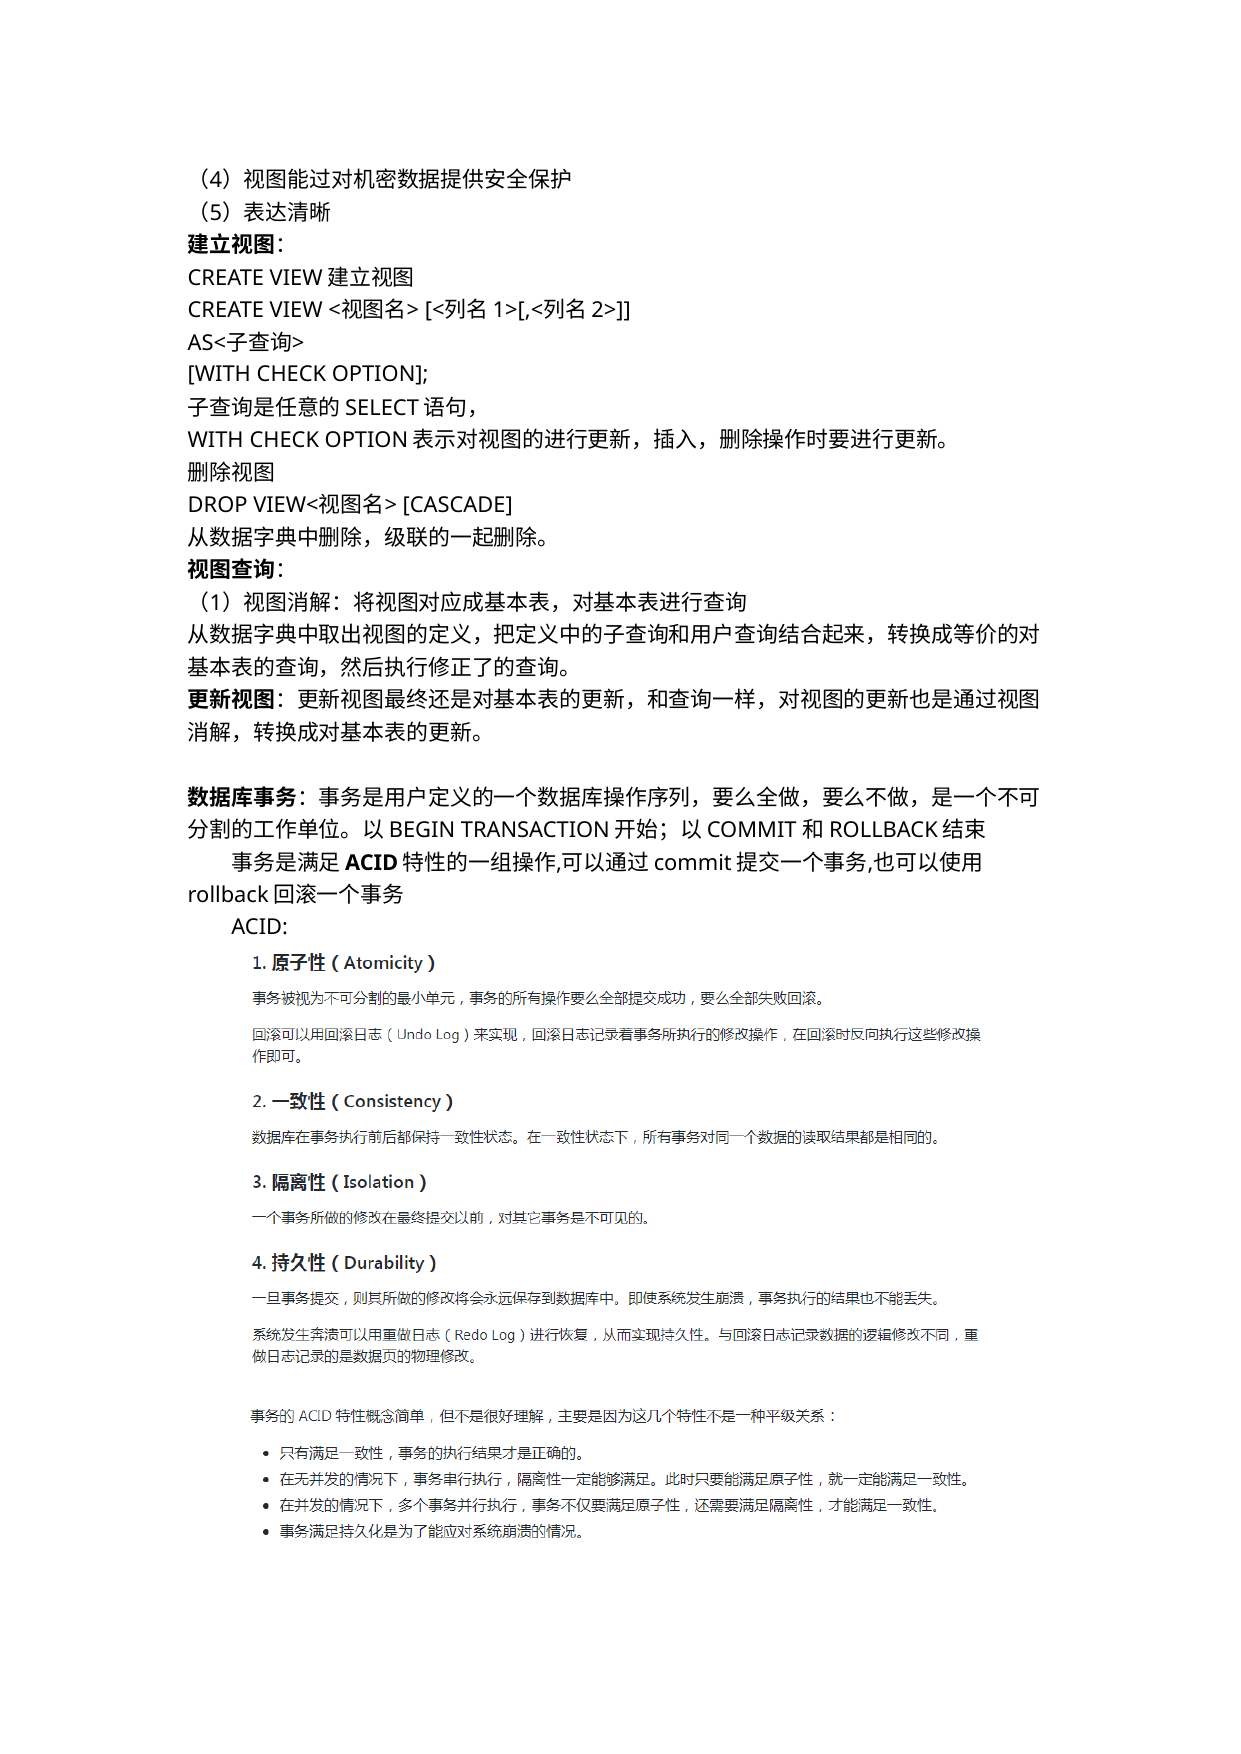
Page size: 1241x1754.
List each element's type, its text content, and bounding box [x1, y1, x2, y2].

text CREATE VIEW <视图名> [<列名1>[,<列名2>]] [187, 292, 1053, 324]
text 从数据字典中删除，级联的一起删除。 [187, 519, 1053, 552]
text 子查询是任意的SELECT语句， [187, 389, 1053, 422]
text 删除视图 [187, 454, 1053, 487]
text （1）视图消解：将视图对应成基本表，对基本表进行查询 从数据字典中取出视图的定义，把定义中的子查询和用户查询结合起来，转换成等价的对基本表的查询，然后执行修正了的查询。 [187, 584, 1053, 682]
picture [247, 942, 993, 1379]
text DROP VIEW<视图名> [CASCADE] [187, 487, 1053, 519]
text [WITH CHECK OPTION]; [187, 357, 1053, 389]
text 建立视图： [187, 227, 1053, 259]
text 事务是满足ACID特性的一组操作,可以通过commit提交一个事务,也可以使用rollback回滚一个事务 [187, 844, 1053, 909]
text （5）表达清晰 [187, 194, 1053, 227]
text 更新视图：更新视图最终还是对基本表的更新，和查询一样，对视图的更新也是通过视图消解，转换成对基本表的更新。 [187, 682, 1053, 747]
text ACID: [187, 909, 1053, 942]
text 视图查询： [187, 552, 1053, 584]
text （4）视图能过对机密数据提供安全保护 [187, 162, 1053, 194]
text 数据库事务：事务是用户定义的一个数据库操作序列，要么全做，要么不做，是一个不可分割的工作单位。以BEGIN TRANSACTION开始；以 COMMIT 和 ROLLBACK结束 [187, 779, 1053, 844]
text WITH CHECK OPTION表示对视图的进行更新，插入，删除操作时要进行更新。 [187, 422, 1053, 454]
picture [243, 1397, 998, 1552]
text AS<子查询> [187, 324, 1053, 357]
text CREATE VIEW建立视图 [187, 259, 1053, 292]
